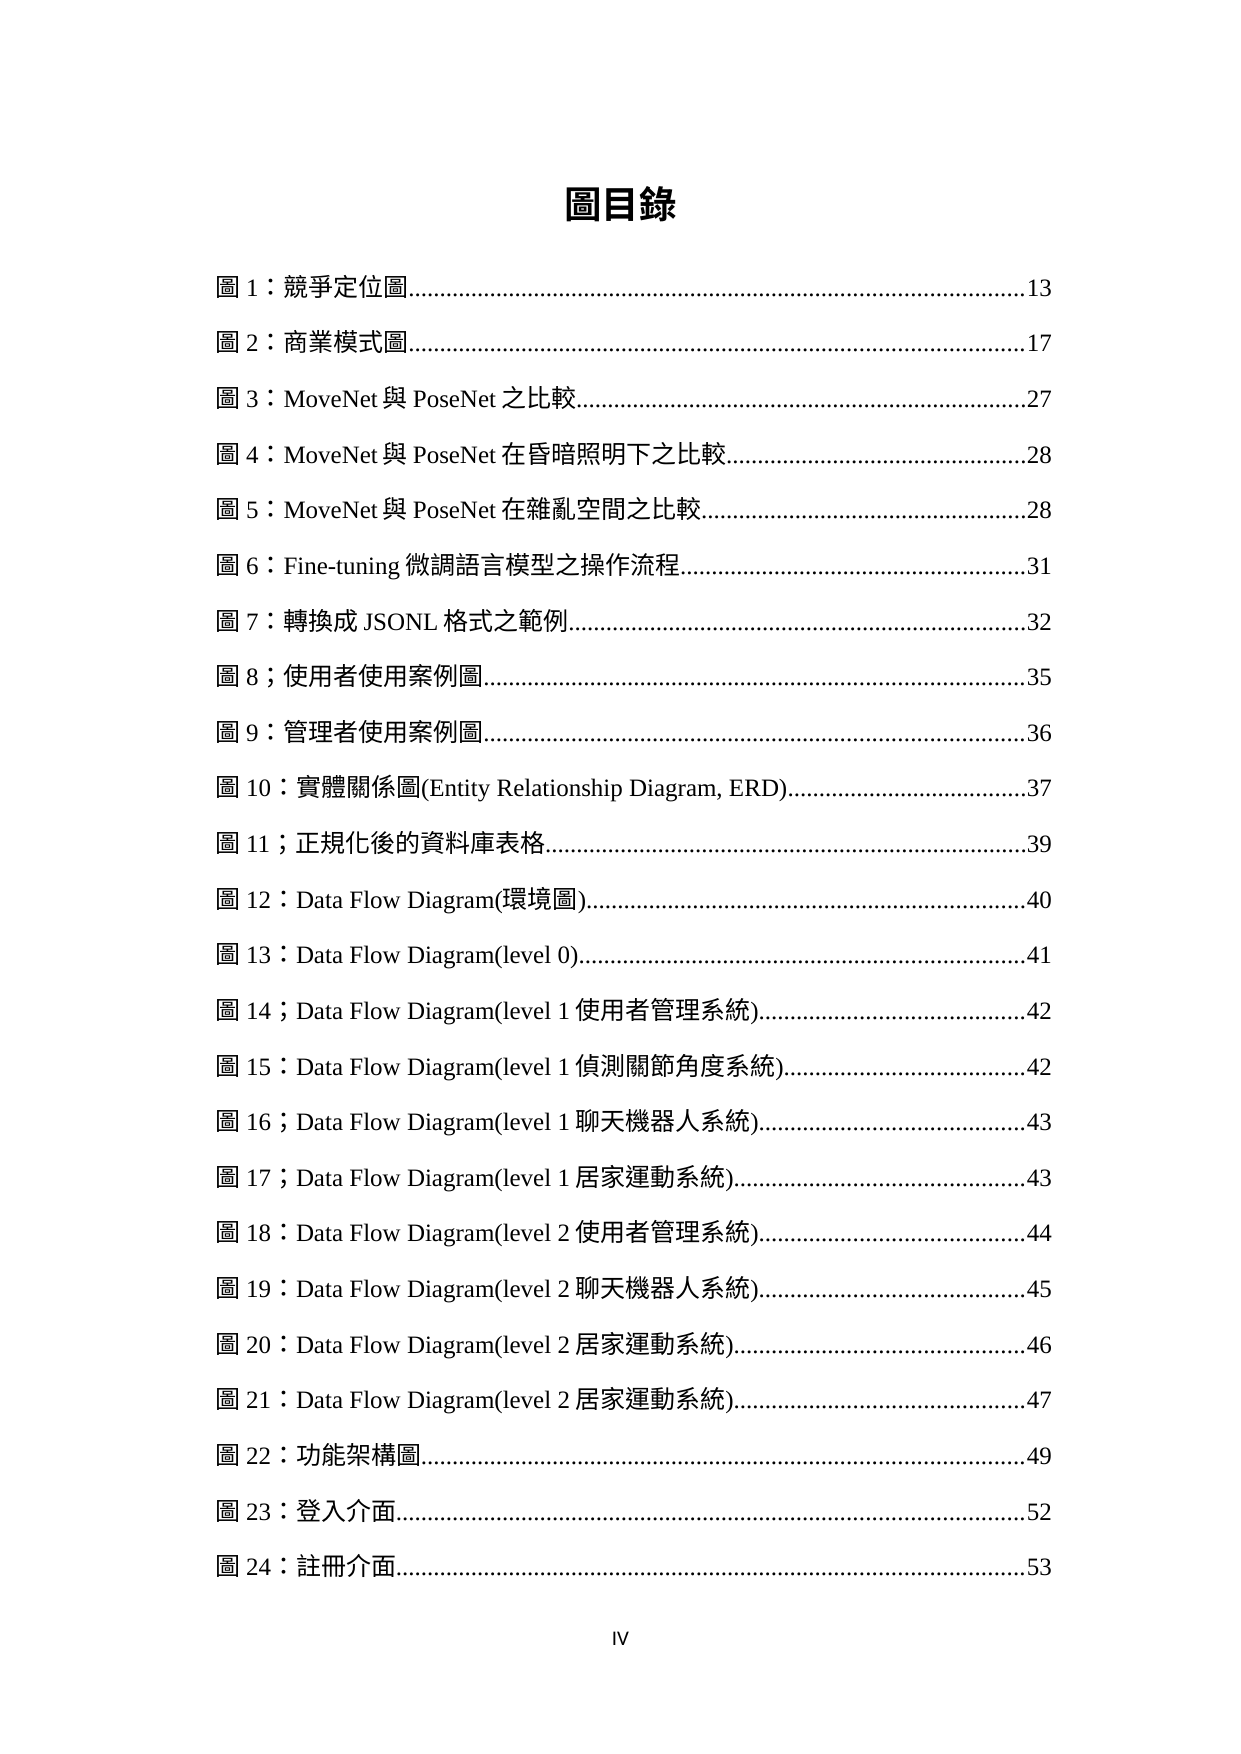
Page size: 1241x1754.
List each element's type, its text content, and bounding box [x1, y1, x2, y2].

text 圖 8；使用者使用案例圖 35 [215, 656, 1053, 693]
text 圖 18：Data Flow Diagram(level 2使用者管理系統) 44 [215, 1212, 1053, 1250]
text 圖 2：商業模式圖 17 [215, 322, 1053, 360]
text 圖 22：功能架構圖 49 [215, 1435, 1053, 1472]
text 圖 20：Data Flow Diagram(level 2居家運動系統) 46 [215, 1323, 1053, 1361]
text 圖 13：Data Flow Diagram(level 0) 41 [215, 934, 1053, 972]
text 圖 24：註冊介面 53 [215, 1546, 1053, 1583]
text 圖 11；正規化後的資料庫表格 39 [215, 823, 1053, 860]
text 圖 6：Fine-tuning微調語言模型之操作流程 31 [215, 545, 1053, 582]
text 圖 4：MoveNet與PoseNet在昏暗照明下之比較 28 [215, 433, 1053, 471]
text 圖 16；Data Flow Diagram(level 1聊天機器人系統) 43 [215, 1101, 1053, 1138]
text 圖 12：Data Flow Diagram(環境圖) 40 [215, 878, 1053, 916]
text 圖 17；Data Flow Diagram(level 1居家運動系統) 43 [215, 1157, 1053, 1194]
text 圖 5：MoveNet與PoseNet在雜亂空間之比較 28 [215, 489, 1053, 527]
text 圖 19：Data Flow Diagram(level 2聊天機器人系統) 45 [215, 1268, 1053, 1305]
text 圖 10：實體關係圖(Entity Relationship Diagram, ERD) 37 [215, 767, 1053, 805]
text 圖 7：轉換成JSONL格式之範例 32 [215, 600, 1053, 638]
text 圖 15：Data Flow Diagram(level 1偵測關節角度系統) 42 [215, 1045, 1053, 1083]
text 圖 21：Data Flow Diagram(level 2居家運動系統) 47 [215, 1379, 1053, 1417]
text 圖 23：登入介面 52 [215, 1490, 1053, 1528]
text 圖 1：競爭定位圖 13 [215, 267, 1053, 304]
text 圖 9：管理者使用案例圖 36 [215, 712, 1053, 749]
text 圖 14；Data Flow Diagram(level 1使用者管理系統) 42 [215, 990, 1053, 1027]
text 圖 3：MoveNet與PoseNet之比較 27 [215, 378, 1053, 415]
text 圖目錄 [187, 164, 1053, 239]
